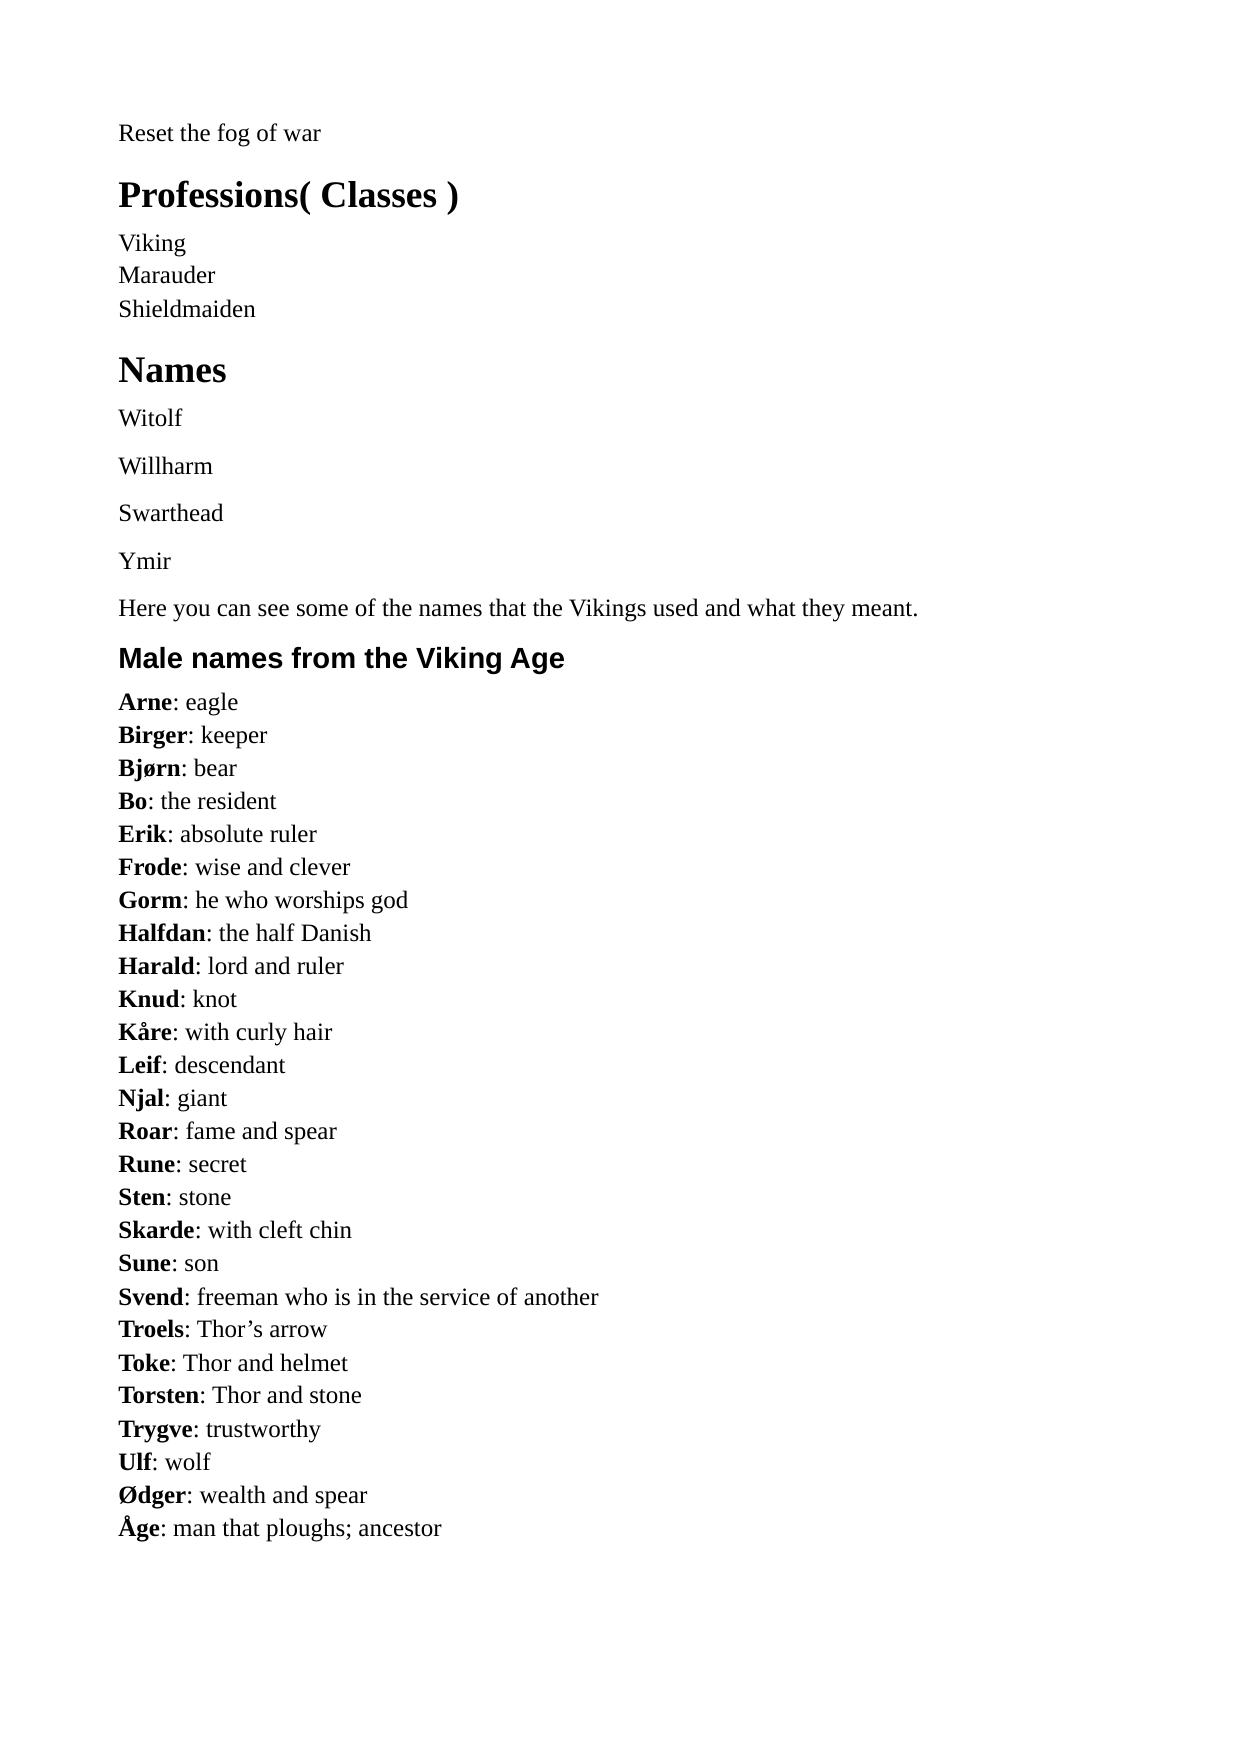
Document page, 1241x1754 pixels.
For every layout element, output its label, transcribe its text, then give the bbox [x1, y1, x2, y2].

text Witolf [118, 403, 1122, 432]
subtitle Male names from the Viking Age [118, 641, 1122, 675]
subtitle Professions( Classes ) [118, 172, 1122, 215]
text Viking Marauder Shieldmaiden [118, 228, 1122, 322]
text Arne: eagle Birger: keeper Bjørn: bear Bo: the resident Erik: absolute ruler Frode: wise and clever Gorm: he who worships god Halfdan: the half Danish Harald: lord and ruler Knud: knot Kåre: with curly hair Leif: descendant Njal: giant Roar: fame and spear Rune: secret Sten: stone Skarde: with cleft chin Sune: son Svend: freeman who is in the service of another Troels: Thor’s arrow Toke: Thor and helmet Torsten: Thor and stone Trygve: trustworthy Ulf: wolf Ødger: wealth and spear Åge: man that ploughs; ancestor [118, 687, 1122, 1541]
text Reset the fog of war [118, 118, 1122, 147]
subtitle Names [118, 347, 1122, 391]
text Here you can see some of the names that the Vikings used and what they meant. [118, 593, 1122, 622]
text Swarthead [118, 498, 1122, 527]
text Ymir [118, 546, 1122, 575]
text Willharm [118, 451, 1122, 479]
